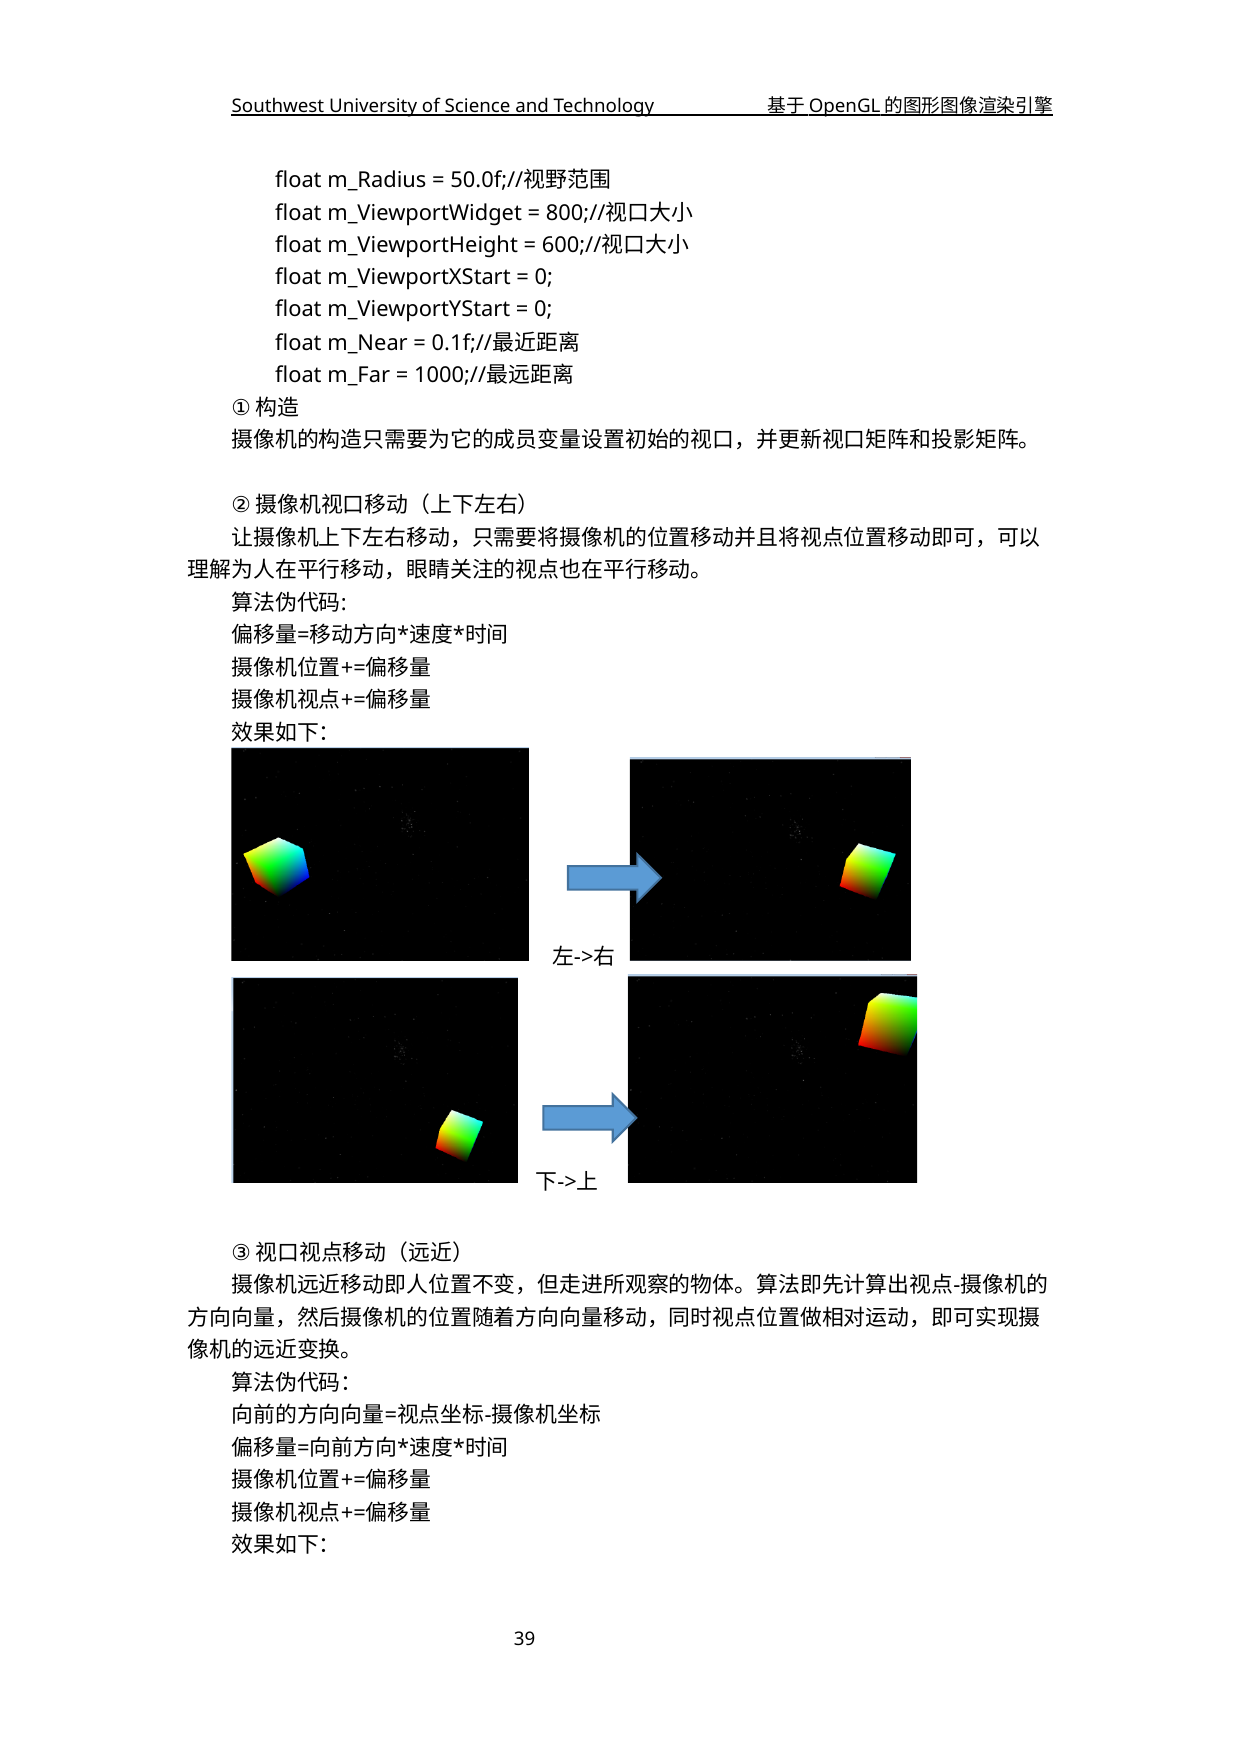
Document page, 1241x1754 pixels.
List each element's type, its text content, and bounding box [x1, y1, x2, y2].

text 算法伪代码： [187, 1364, 1053, 1397]
text ②摄像机视口移动（上下左右） [187, 487, 1053, 519]
text 摄像机位置+=偏移量 [187, 1462, 1053, 1494]
text 偏移量=移动方向*速度*时间 [187, 617, 1053, 649]
text 摄像机视点+=偏移量 [187, 1494, 1053, 1527]
text 偏移量=向前方向*速度*时间 [187, 1429, 1053, 1462]
text 向前的方向向量=视点坐标-摄像机坐标 [187, 1397, 1053, 1429]
text 让摄像机上下左右移动，只需要将摄像机的位置移动并且将视点位置移动即可，可以理解为人在平行移动，眼睛关注的视点也在平行移动。 [187, 519, 1053, 584]
picture [231, 977, 518, 1183]
text float m_Near = 0.1f;//最近距离 [187, 324, 1053, 357]
text 效果如下： [187, 1527, 1053, 1559]
picture [629, 757, 911, 961]
text float m_ViewportWidget = 800;//视口大小 [187, 194, 1053, 227]
text 摄像机视点+=偏移量 [187, 682, 1053, 714]
text float m_ViewportHeight = 600;//视口大小 [187, 227, 1053, 259]
text float m_ViewportXStart = 0; [187, 259, 1053, 292]
text float m_ViewportYStart = 0; [187, 292, 1053, 324]
text float m_Far = 1000;//最远距离 [187, 357, 1053, 389]
text 效果如下： [187, 714, 1053, 747]
text 算法伪代码: [187, 584, 1053, 617]
text 摄像机位置+=偏移量 [187, 649, 1053, 682]
picture [231, 747, 529, 961]
text 摄像机的构造只需要为它的成员变量设置初始的视口，并更新视口矩阵和投影矩阵。 [187, 422, 1053, 454]
picture [627, 974, 918, 1183]
text ①构造 [187, 389, 1053, 422]
text 摄像机远近移动即人位置不变，但走进所观察的物体。算法即先计算出视点-摄像机的方向向量，然后摄像机的位置随着方向向量移动，同时视点位置做相对运动，即可实现摄像机的远近变换。 [187, 1267, 1053, 1364]
text ③视口视点移动（远近） [187, 1234, 1053, 1267]
text float m_Radius = 50.0f;//视野范围 [187, 162, 1053, 194]
